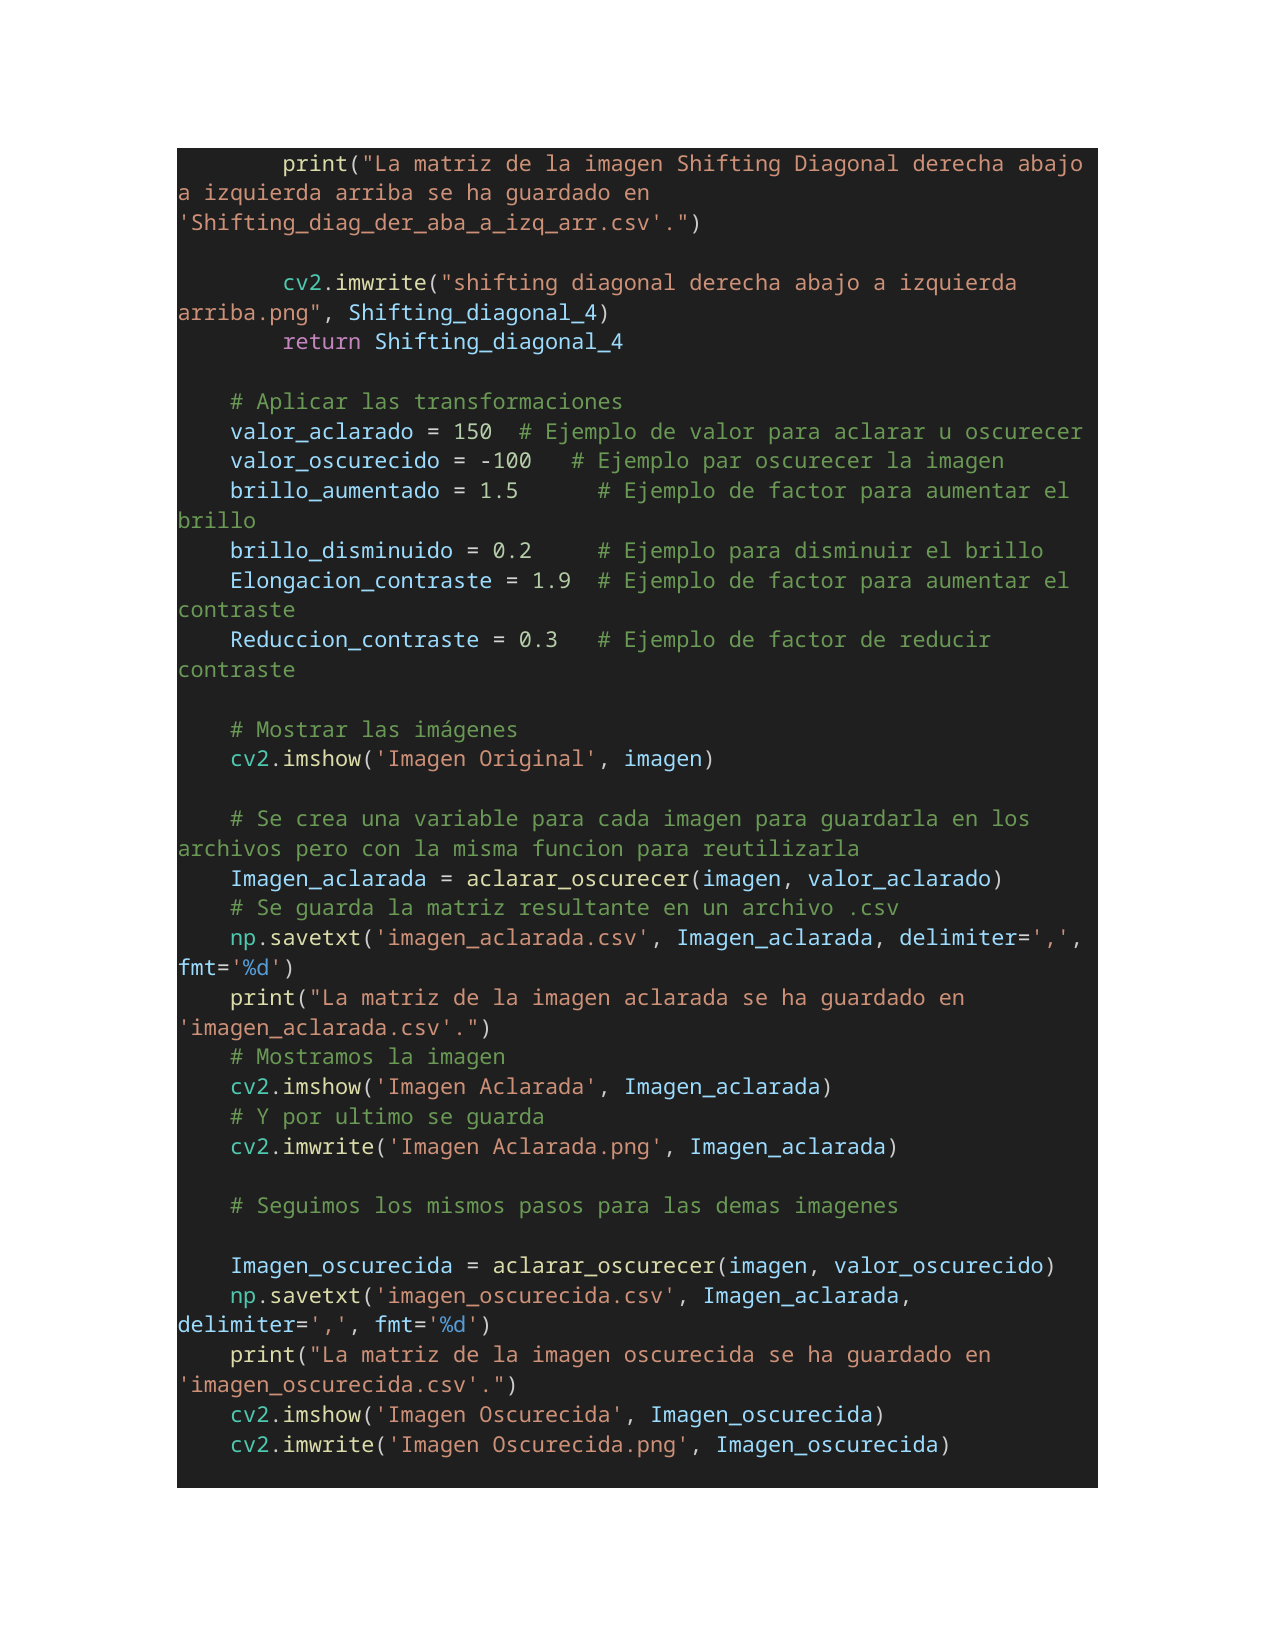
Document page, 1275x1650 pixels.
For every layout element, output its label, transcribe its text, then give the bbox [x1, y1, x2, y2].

text cv2.imwrite('Imagen Oscurecida.png', Imagen_oscurecida) [177, 1429, 1098, 1458]
text brillo_disminuido = 0.2 # Ejemplo para disminuir el brillo [177, 535, 1098, 565]
text return Shifting_diagonal_4 [177, 326, 1098, 356]
text # Mostramos la imagen [177, 1041, 1098, 1071]
text print("La matriz de la imagen Shifting Diagonal derecha abajo a izquierda arriba se ha guardado en 'Shifting_diag_der_aba_a_izq_arr.csv'.") [177, 148, 1098, 237]
text cv2.imshow('Imagen Oscurecida', Imagen_oscurecida) [177, 1399, 1098, 1429]
text brillo_aumentado = 1.5 # Ejemplo de factor para aumentar el brillo [177, 475, 1098, 535]
text Imagen_aclarada = aclarar_oscurecer(imagen, valor_aclarado) [177, 863, 1098, 892]
text # Seguimos los mismos pasos para las demas imagenes [177, 1190, 1098, 1220]
text # Se guarda la matriz resultante en un archivo .csv [177, 892, 1098, 922]
text np.savetxt('imagen_oscurecida.csv', Imagen_aclarada, delimiter=',', fmt='%d') [177, 1280, 1098, 1339]
text cv2.imwrite("shifting diagonal derecha abajo a izquierda arriba.png", Shifting_diagonal_4) [177, 267, 1098, 326]
text # Y por ultimo se guarda [177, 1101, 1098, 1131]
text print("La matriz de la imagen oscurecida se ha guardado en 'imagen_oscurecida.csv'.") [177, 1339, 1098, 1399]
text valor_oscurecido = -100 # Ejemplo par oscurecer la imagen [177, 446, 1098, 475]
text cv2.imshow('Imagen Aclarada', Imagen_aclarada) [177, 1071, 1098, 1101]
text cv2.imshow('Imagen Original', imagen) [177, 743, 1098, 773]
text # Mostrar las imágenes [177, 714, 1098, 743]
text # Aplicar las transformaciones [177, 386, 1098, 416]
text np.savetxt('imagen_aclarada.csv', Imagen_aclarada, delimiter=',', fmt='%d') [177, 922, 1098, 982]
text Elongacion_contraste = 1.9 # Ejemplo de factor para aumentar el contraste [177, 565, 1098, 624]
text Imagen_oscurecida = aclarar_oscurecer(imagen, valor_oscurecido) [177, 1250, 1098, 1280]
text # Se crea una variable para cada imagen para guardarla en los archivos pero con la misma funcion para reutilizarla [177, 803, 1098, 863]
text print("La matriz de la imagen aclarada se ha guardado en 'imagen_aclarada.csv'.") [177, 982, 1098, 1041]
text valor_aclarado = 150 # Ejemplo de valor para aclarar u oscurecer [177, 416, 1098, 446]
text cv2.imwrite('Imagen Aclarada.png', Imagen_aclarada) [177, 1131, 1098, 1161]
text Reduccion_contraste = 0.3 # Ejemplo de factor de reducir contraste [177, 624, 1098, 684]
